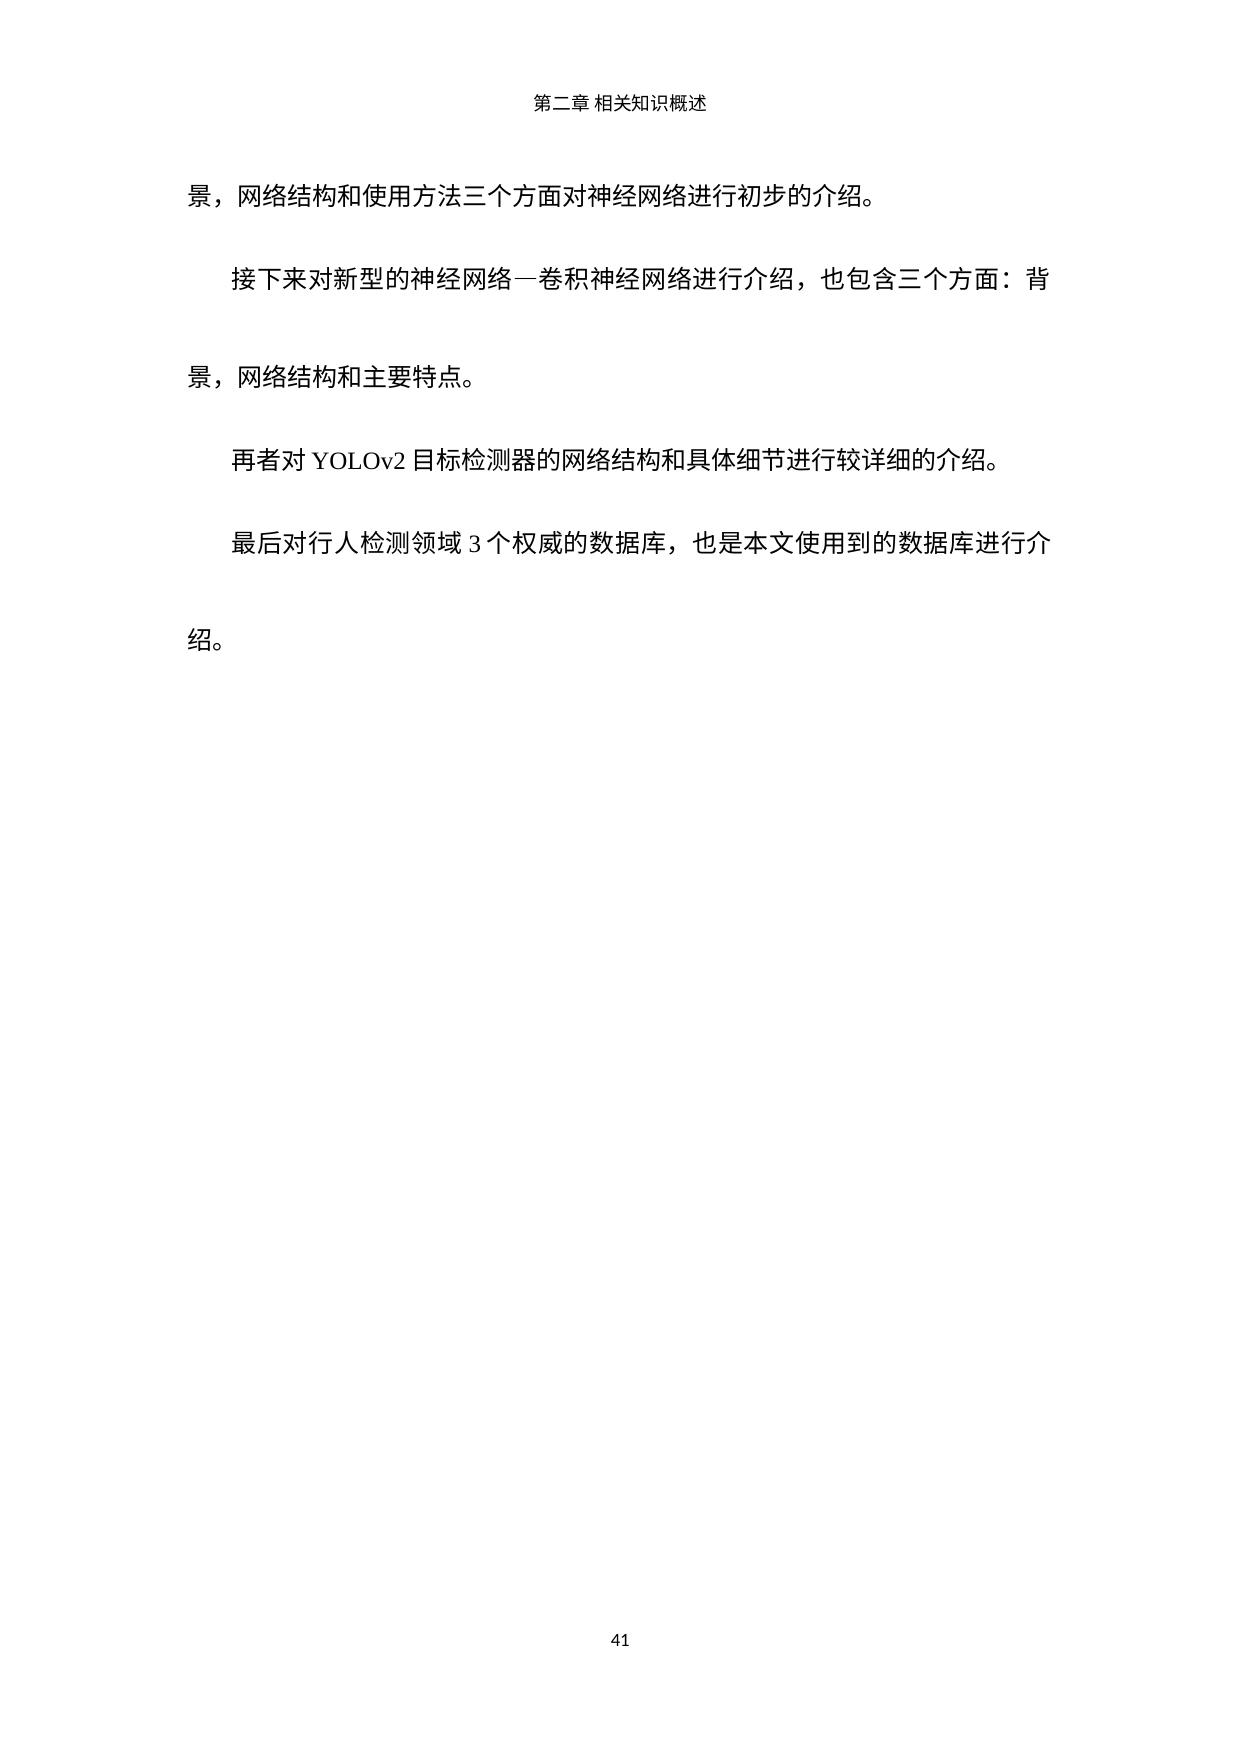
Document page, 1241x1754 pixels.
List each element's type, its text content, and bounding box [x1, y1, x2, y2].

text 接下来对新型的神经网络—卷积神经网络进行介绍，也包含三个方面：背景，网络结构和主要特点。 [187, 245, 1053, 408]
text 再者对YOLOv2目标检测器的网络结构和具体细节进行较详细的介绍。 [187, 426, 1053, 491]
text 最后对行人检测领域3个权威的数据库，也是本文使用到的数据库进行介绍。 [187, 509, 1053, 671]
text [187, 162, 1053, 227]
